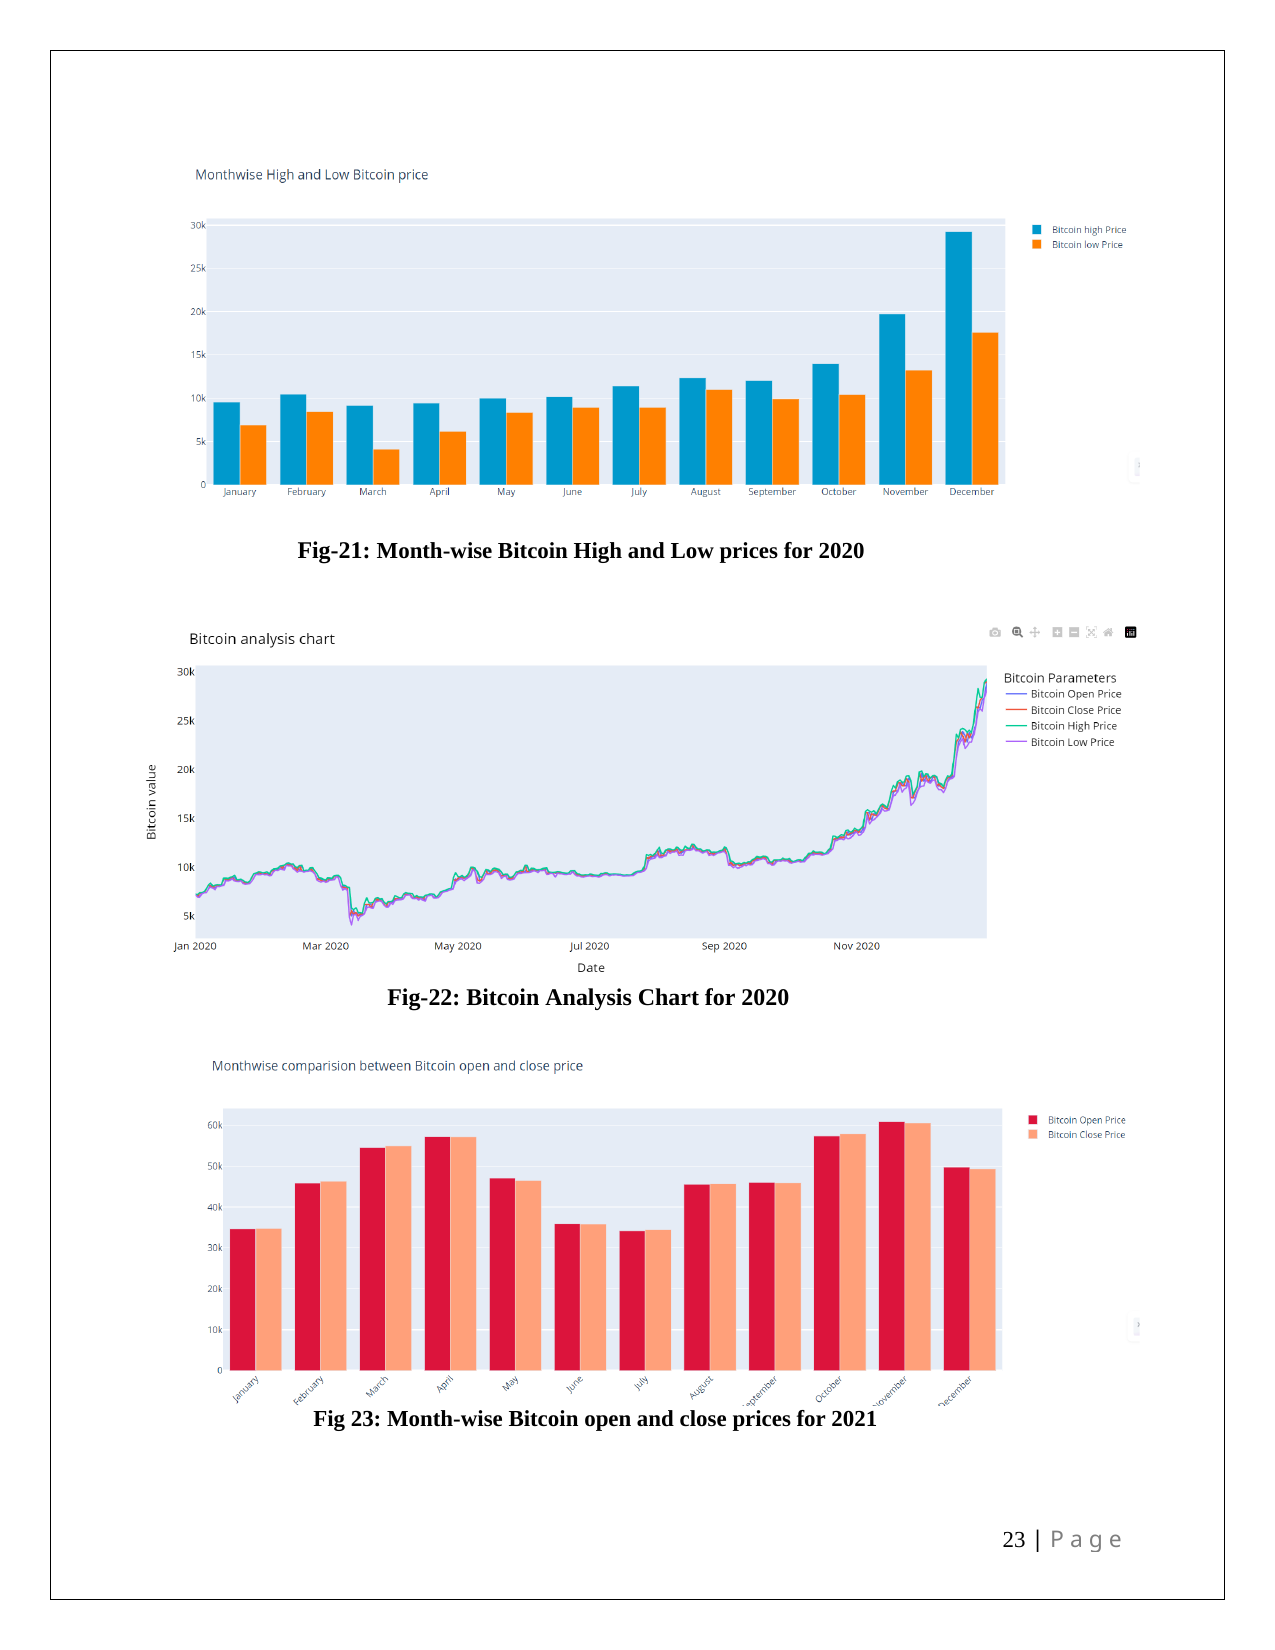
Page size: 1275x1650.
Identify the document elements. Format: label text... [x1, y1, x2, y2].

text Fig-22: Bitcoin Analysis Chart for 2020 [135, 983, 1139, 1010]
picture [135, 619, 1140, 983]
text Fig 23: Month-wise Bitcoin open and close prices for 2021 [135, 1406, 1139, 1431]
picture [135, 1037, 1140, 1406]
picture [135, 143, 1140, 537]
text Fig-21: Month-wise Bitcoin High and Low prices for 2020 [135, 537, 1139, 564]
